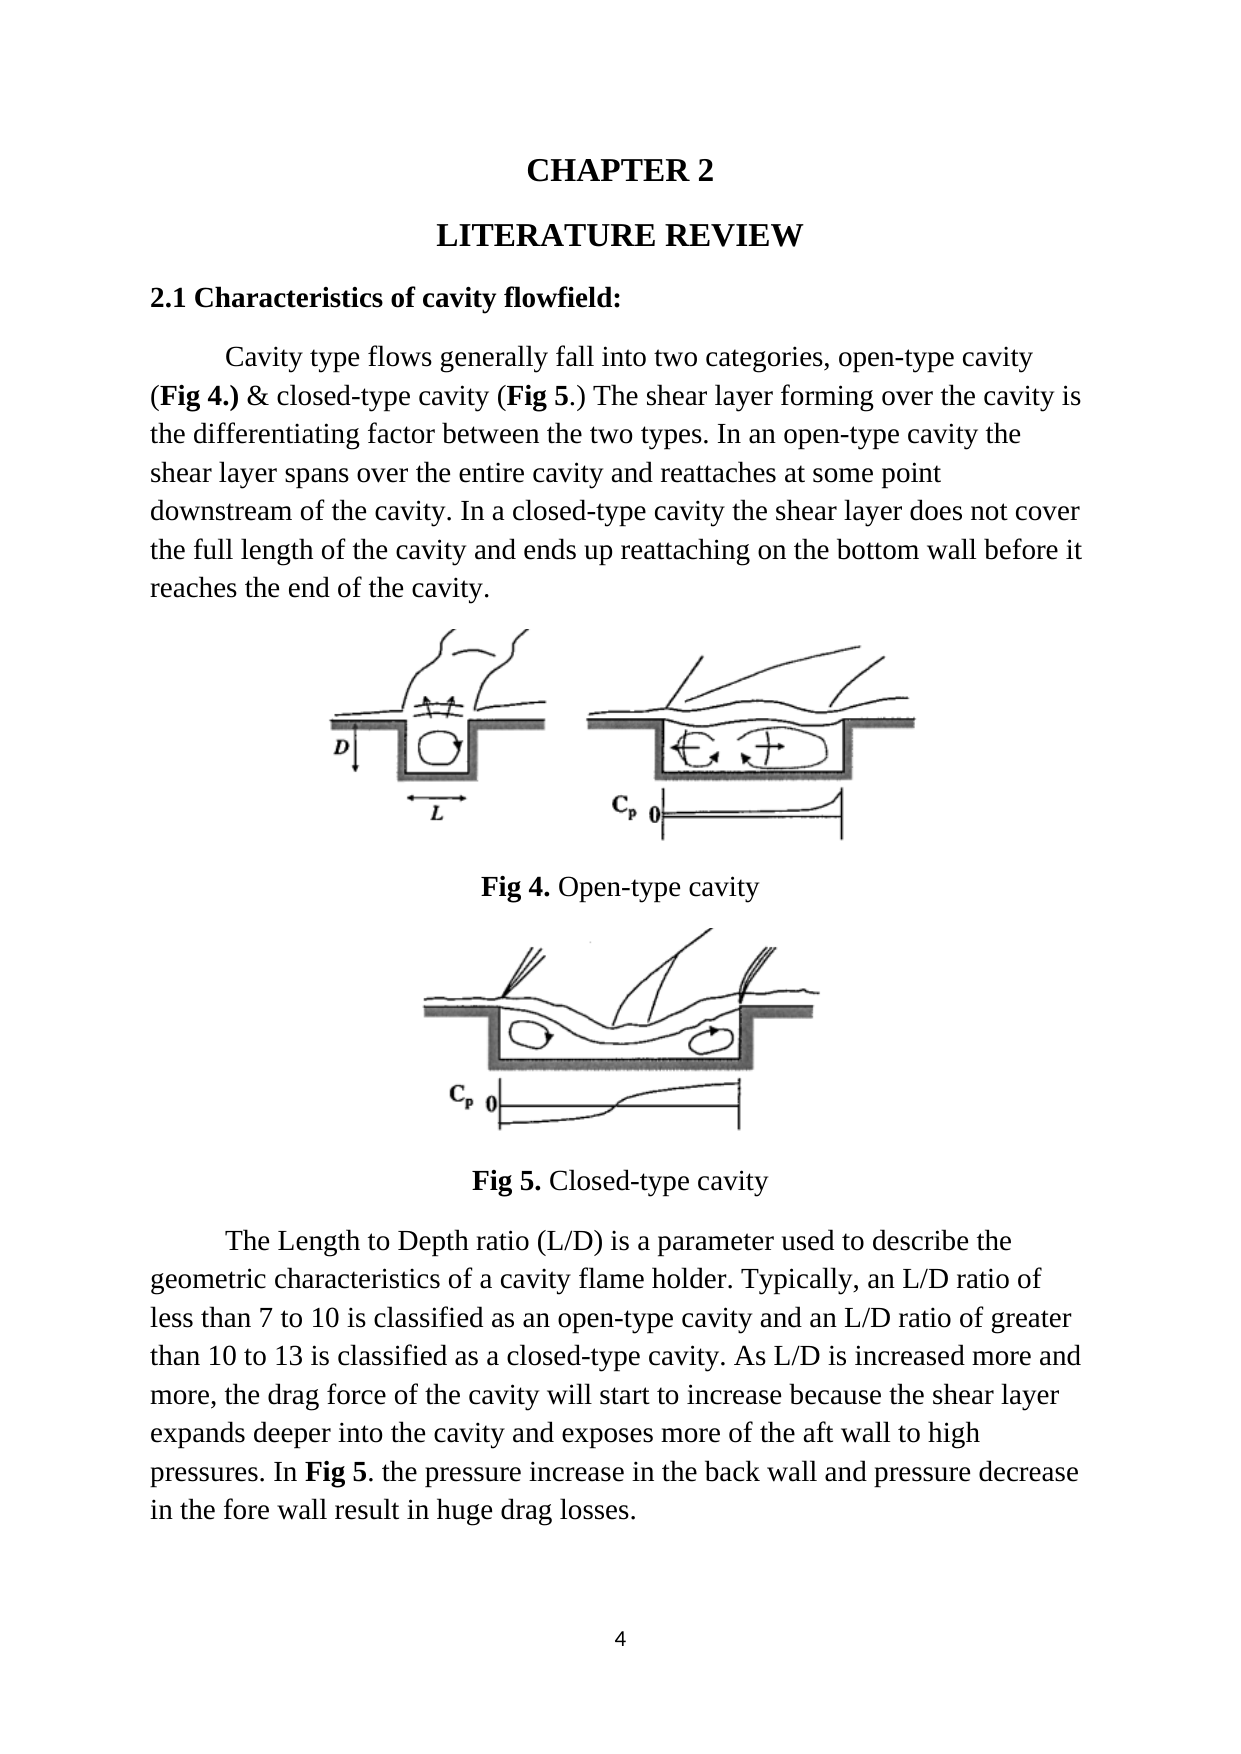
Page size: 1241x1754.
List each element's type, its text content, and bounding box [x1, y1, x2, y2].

text CHAPTER 2 [150, 150, 1090, 188]
text Fig 5. Closed-type cavity [150, 1163, 1090, 1197]
text Cavity type flows generally fall into two categories, open-type cavity (Fig 4.) & closed-type cavity (Fig 5.) The shear layer forming over the cavity is the differentiating factor between the two types. In an open-type cavity the shear layer spans over the entire cavity and reattaches at some point downstream of the cavity. In a closed-type cavity the shear layer does not cover the full length of the cavity and ends up reattaching on the bottom wall before it reaches the end of the cavity. [150, 339, 1090, 604]
text Fig 4. Open-type cavity [150, 869, 1090, 903]
picture [306, 629, 934, 845]
text LITERATURE REVIEW [150, 215, 1090, 253]
picture [398, 928, 842, 1139]
text 2.1 Characteristics of cavity flowfield: [150, 280, 1090, 313]
text The Length to Depth ratio (L/D) is a parameter used to describe the geometric characteristics of a cavity flame holder. Typically, an L/D ratio of less than 7 to 10 is classified as an open-type cavity and an L/D ratio of greater than 10 to 13 is classified as a closed-type cavity. As L/D is increased more and more, the drag force of the cavity will start to increase because the shear layer expands deeper into the cavity and exposes more of the aft wall to high pressures. In Fig 5. the pressure increase in the back wall and pressure decrease in the fore wall result in huge drag losses. [150, 1223, 1090, 1526]
